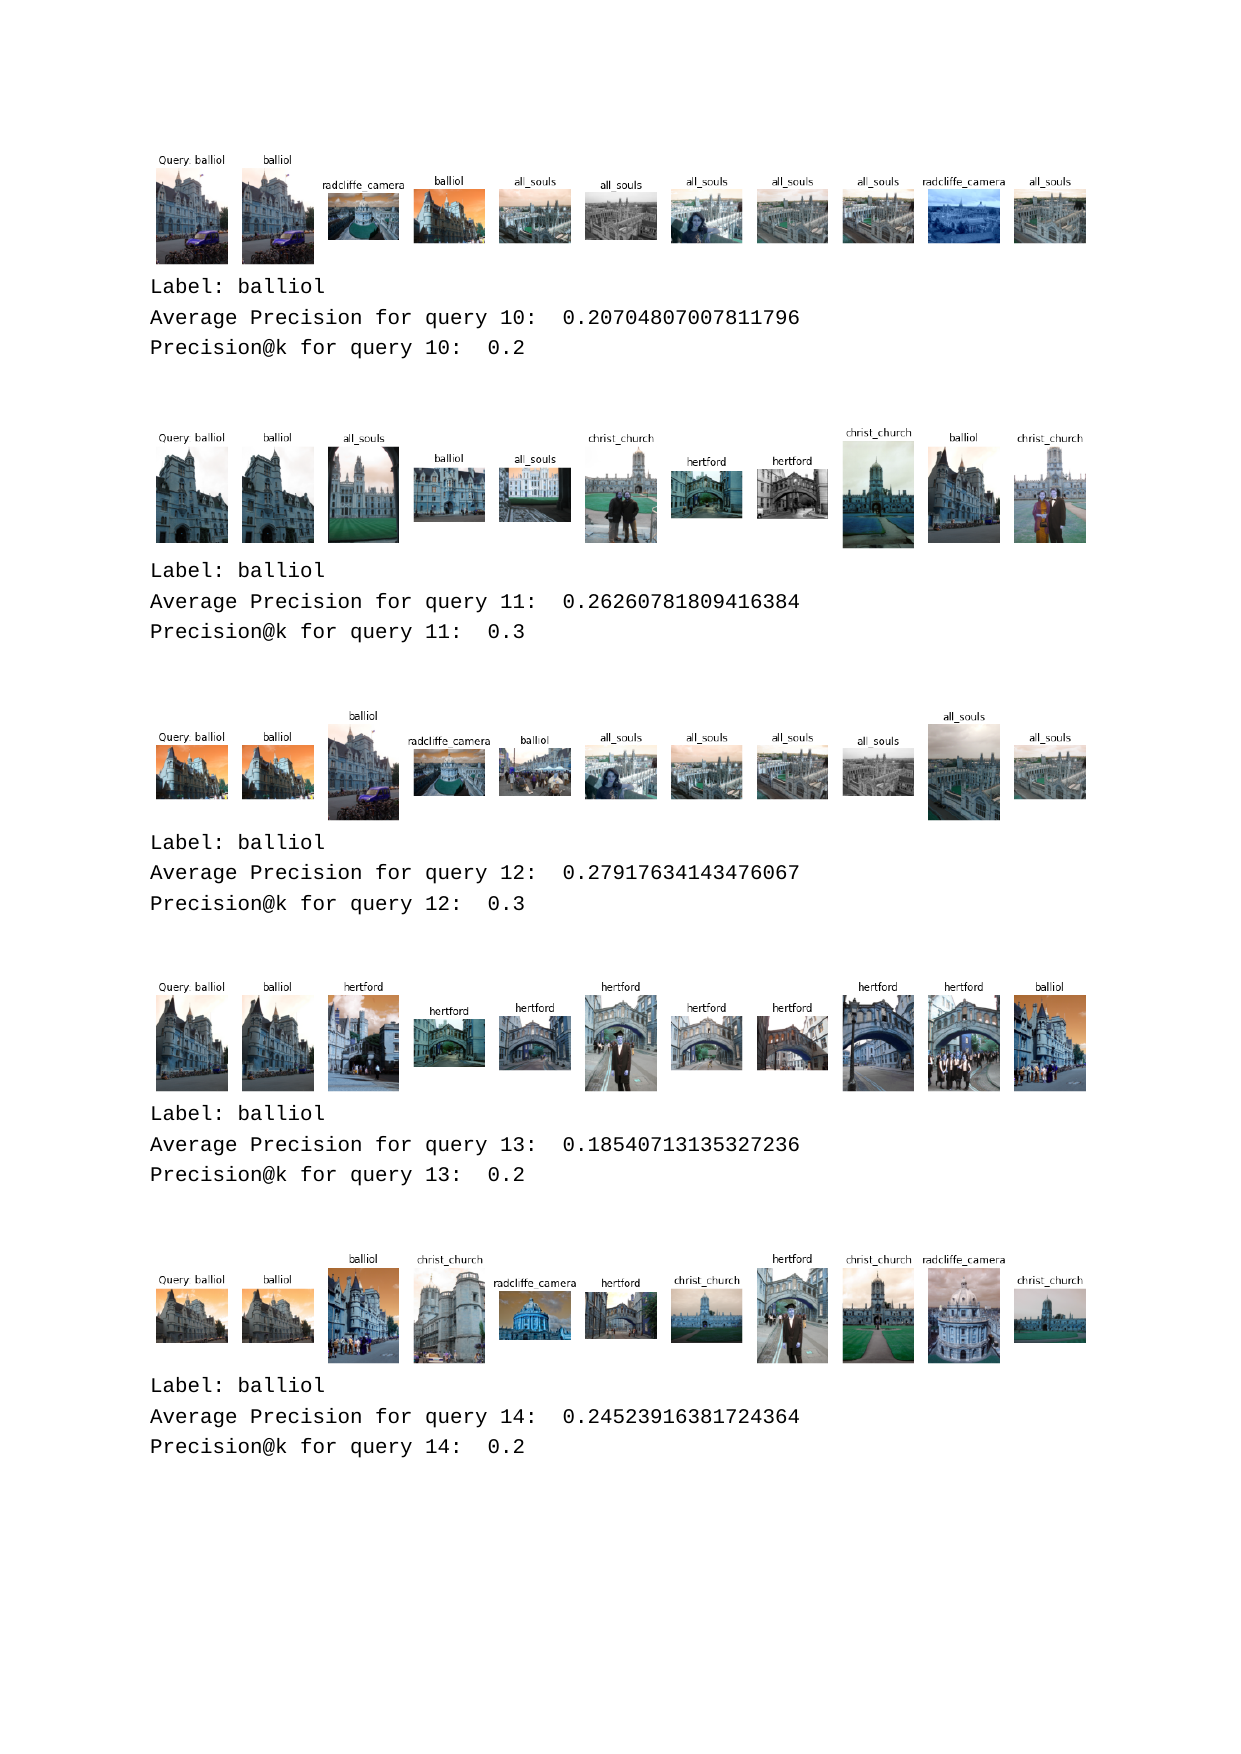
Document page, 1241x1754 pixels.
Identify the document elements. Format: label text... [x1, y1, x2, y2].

picture [150, 976, 1091, 1097]
picture [150, 150, 1091, 270]
text Label: balliol [150, 1097, 1090, 1127]
text Precision@k for query 13: 0.2 [150, 1157, 1090, 1188]
text Label: balliol [150, 1369, 1090, 1399]
text Average Precision for query 14: 0.24523916381724364 [150, 1399, 1090, 1429]
picture [150, 705, 1091, 826]
text Average Precision for query 12: 0.27917634143476067 [150, 856, 1090, 886]
text Precision@k for query 12: 0.3 [150, 886, 1090, 916]
text Label: balliol [150, 554, 1090, 584]
text Precision@k for query 14: 0.2 [150, 1429, 1090, 1460]
text Precision@k for query 11: 0.3 [150, 614, 1090, 645]
picture [150, 1248, 1091, 1369]
text Label: balliol [150, 826, 1090, 856]
text Average Precision for query 10: 0.20704807007811796 [150, 300, 1090, 331]
text Average Precision for query 11: 0.26260781809416384 [150, 584, 1090, 614]
text Precision@k for query 10: 0.2 [150, 331, 1090, 361]
picture [150, 421, 1091, 554]
text Average Precision for query 13: 0.18540713135327236 [150, 1127, 1090, 1157]
text Label: balliol [150, 270, 1090, 300]
